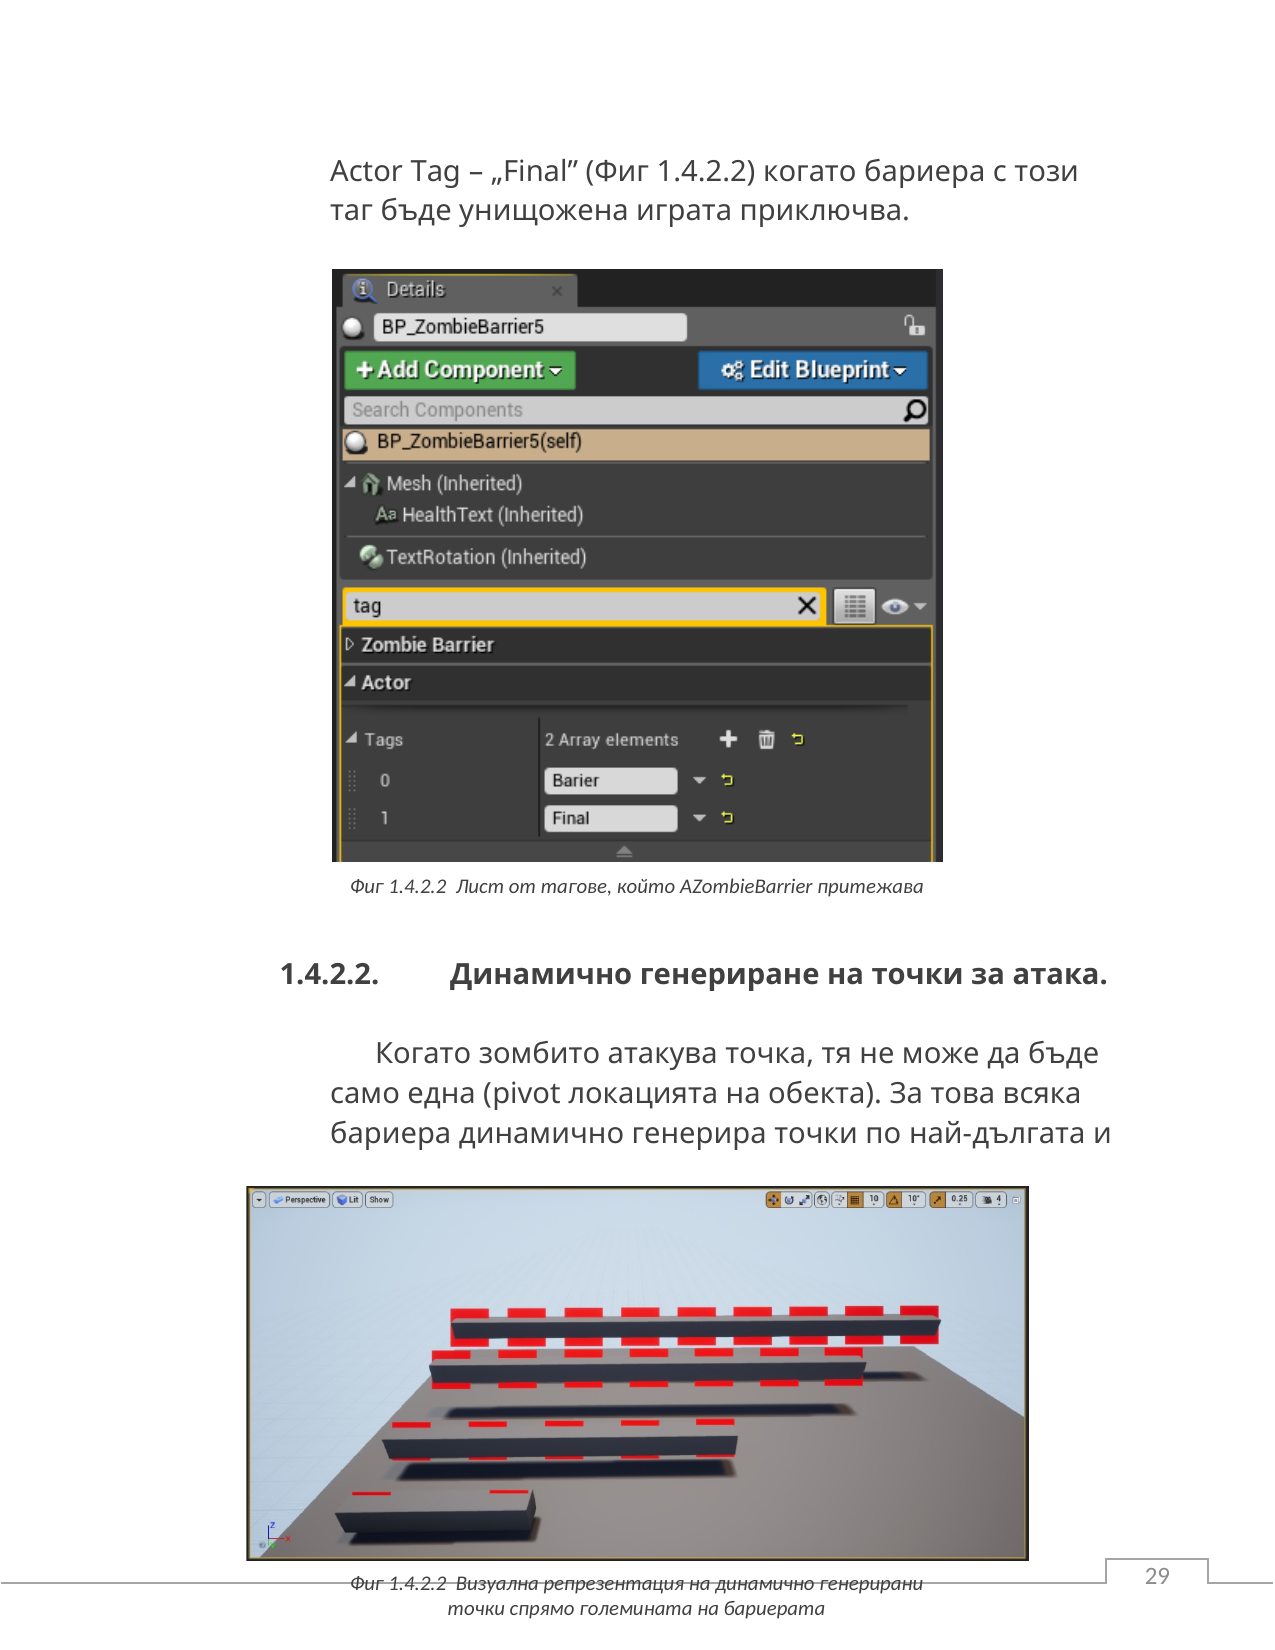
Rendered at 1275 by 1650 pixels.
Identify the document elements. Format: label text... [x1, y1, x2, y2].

picture [332, 269, 943, 862]
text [330, 150, 1125, 229]
list Динамично генериране на точки за атака. [279, 953, 1125, 993]
text Когато зомбито атакува точка, тя не може да бъде само една (pivot локацията на обекта). За това всяка бариера динамично генерира точки по най-дългата и хоризонтална ос (AZombieBarrier::GenerateTargetPoints). (Фиг 1.4.2.3) [330, 1033, 1125, 1152]
picture [246, 1186, 1029, 1561]
